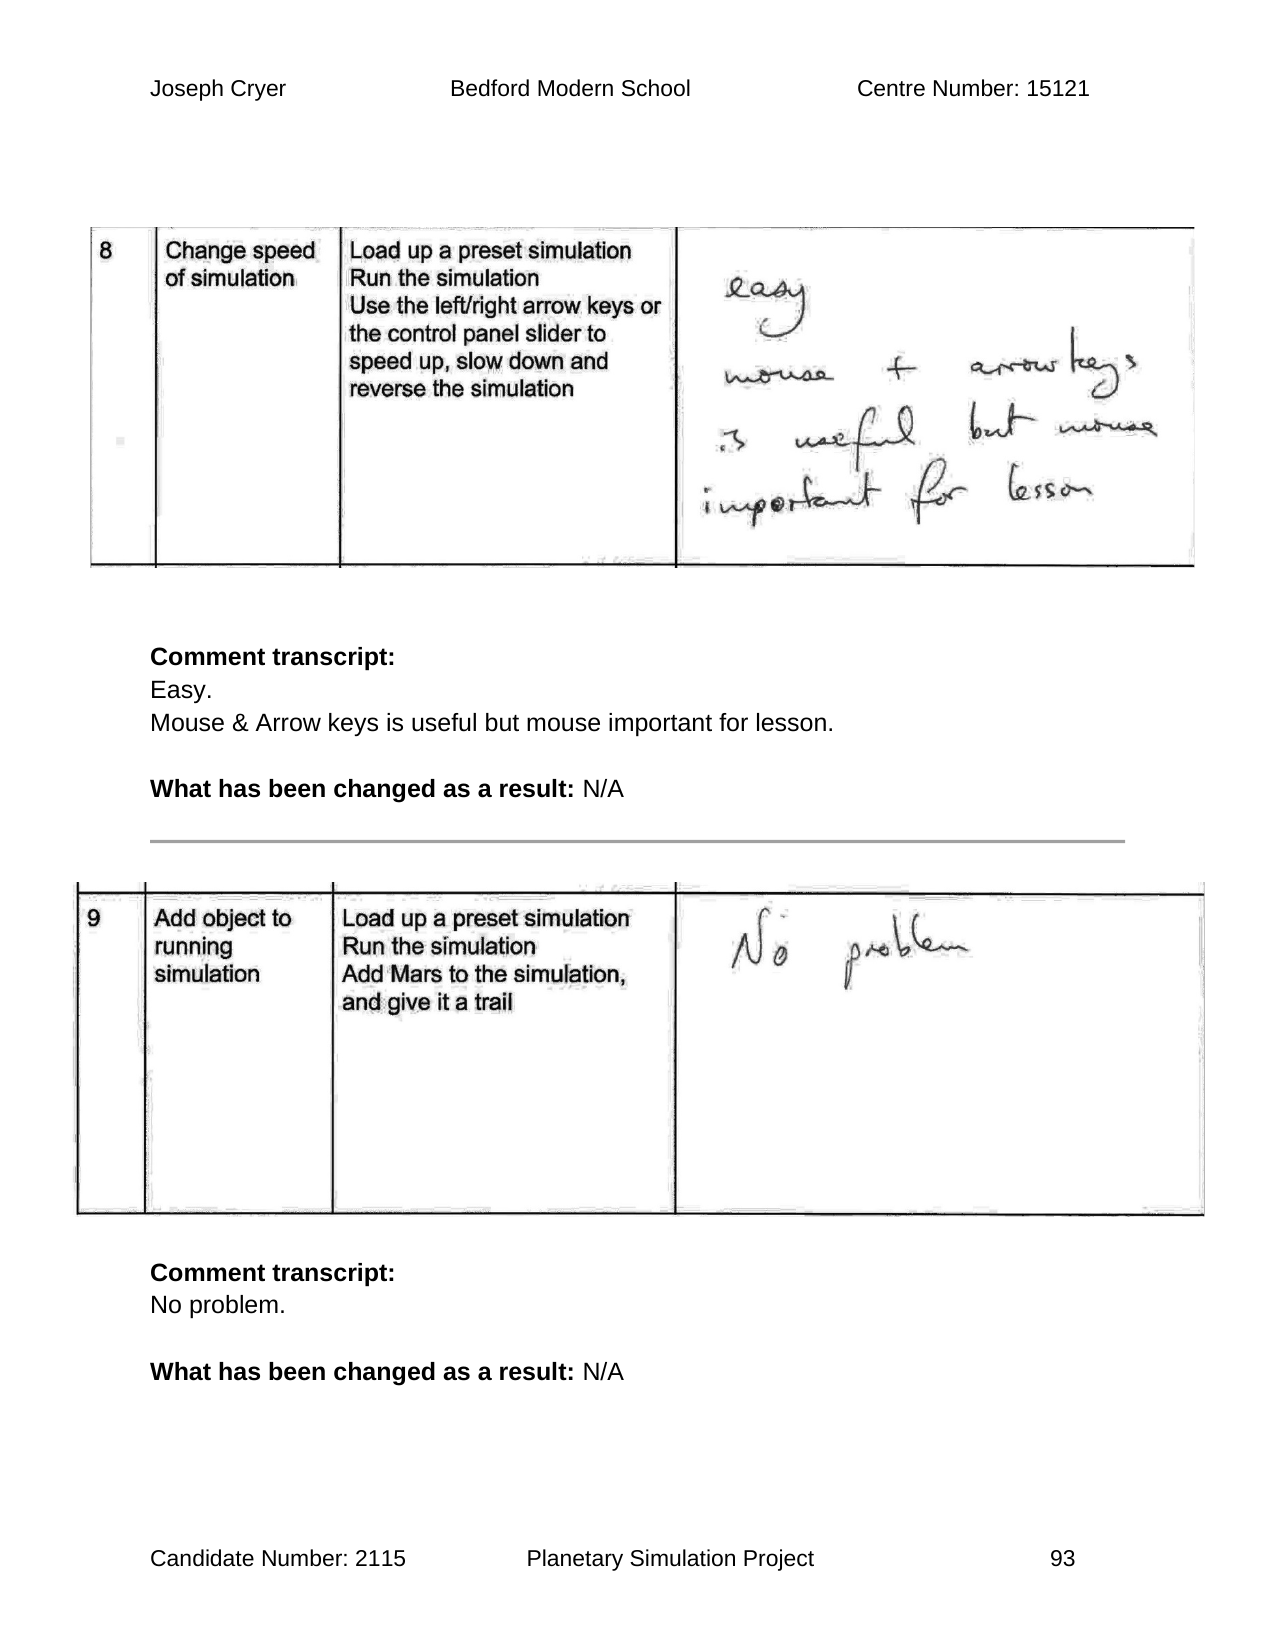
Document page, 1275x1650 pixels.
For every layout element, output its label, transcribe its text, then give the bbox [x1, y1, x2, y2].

text What has been changed as a result: N/A [150, 774, 1125, 803]
text Easy. [150, 675, 1125, 703]
text No problem. [150, 1291, 1125, 1319]
text Mouse & Arrow keys is useful but mouse important for lesson. [150, 708, 1125, 737]
picture [90, 227, 1195, 568]
text Comment transcript: [150, 1257, 1125, 1286]
text Comment transcript: [150, 642, 1125, 671]
picture [70, 882, 1205, 1217]
text What has been changed as a result: N/A [150, 1357, 1125, 1385]
